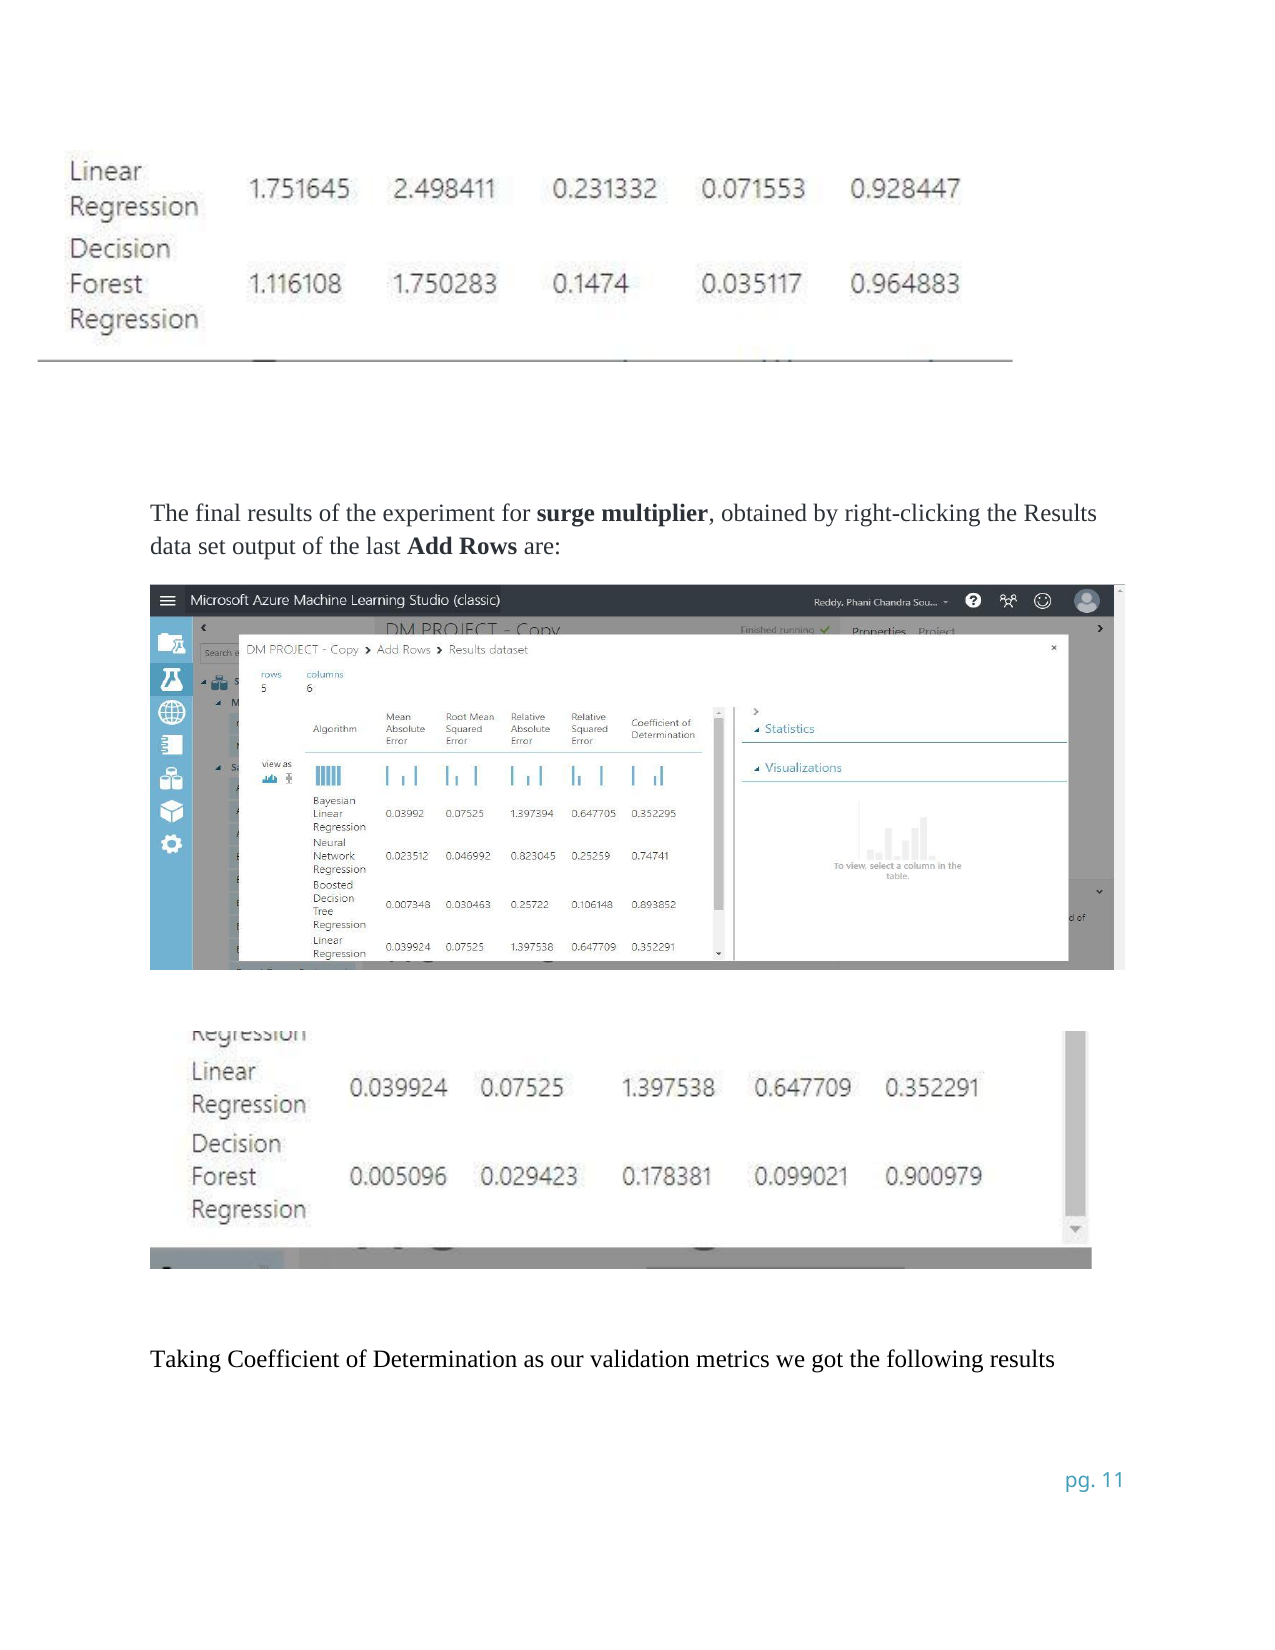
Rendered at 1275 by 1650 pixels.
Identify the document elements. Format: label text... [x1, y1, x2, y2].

picture [37, 150, 1013, 362]
picture [150, 584, 1125, 970]
text The final results of the experiment for surge multiplier, obtained by right-clicking the Results data set output of the last Add Rows are: [150, 498, 1125, 560]
text Taking Coefficient of Determination as our validation metrics we got the following results [150, 1344, 1125, 1373]
picture [150, 1031, 1092, 1269]
